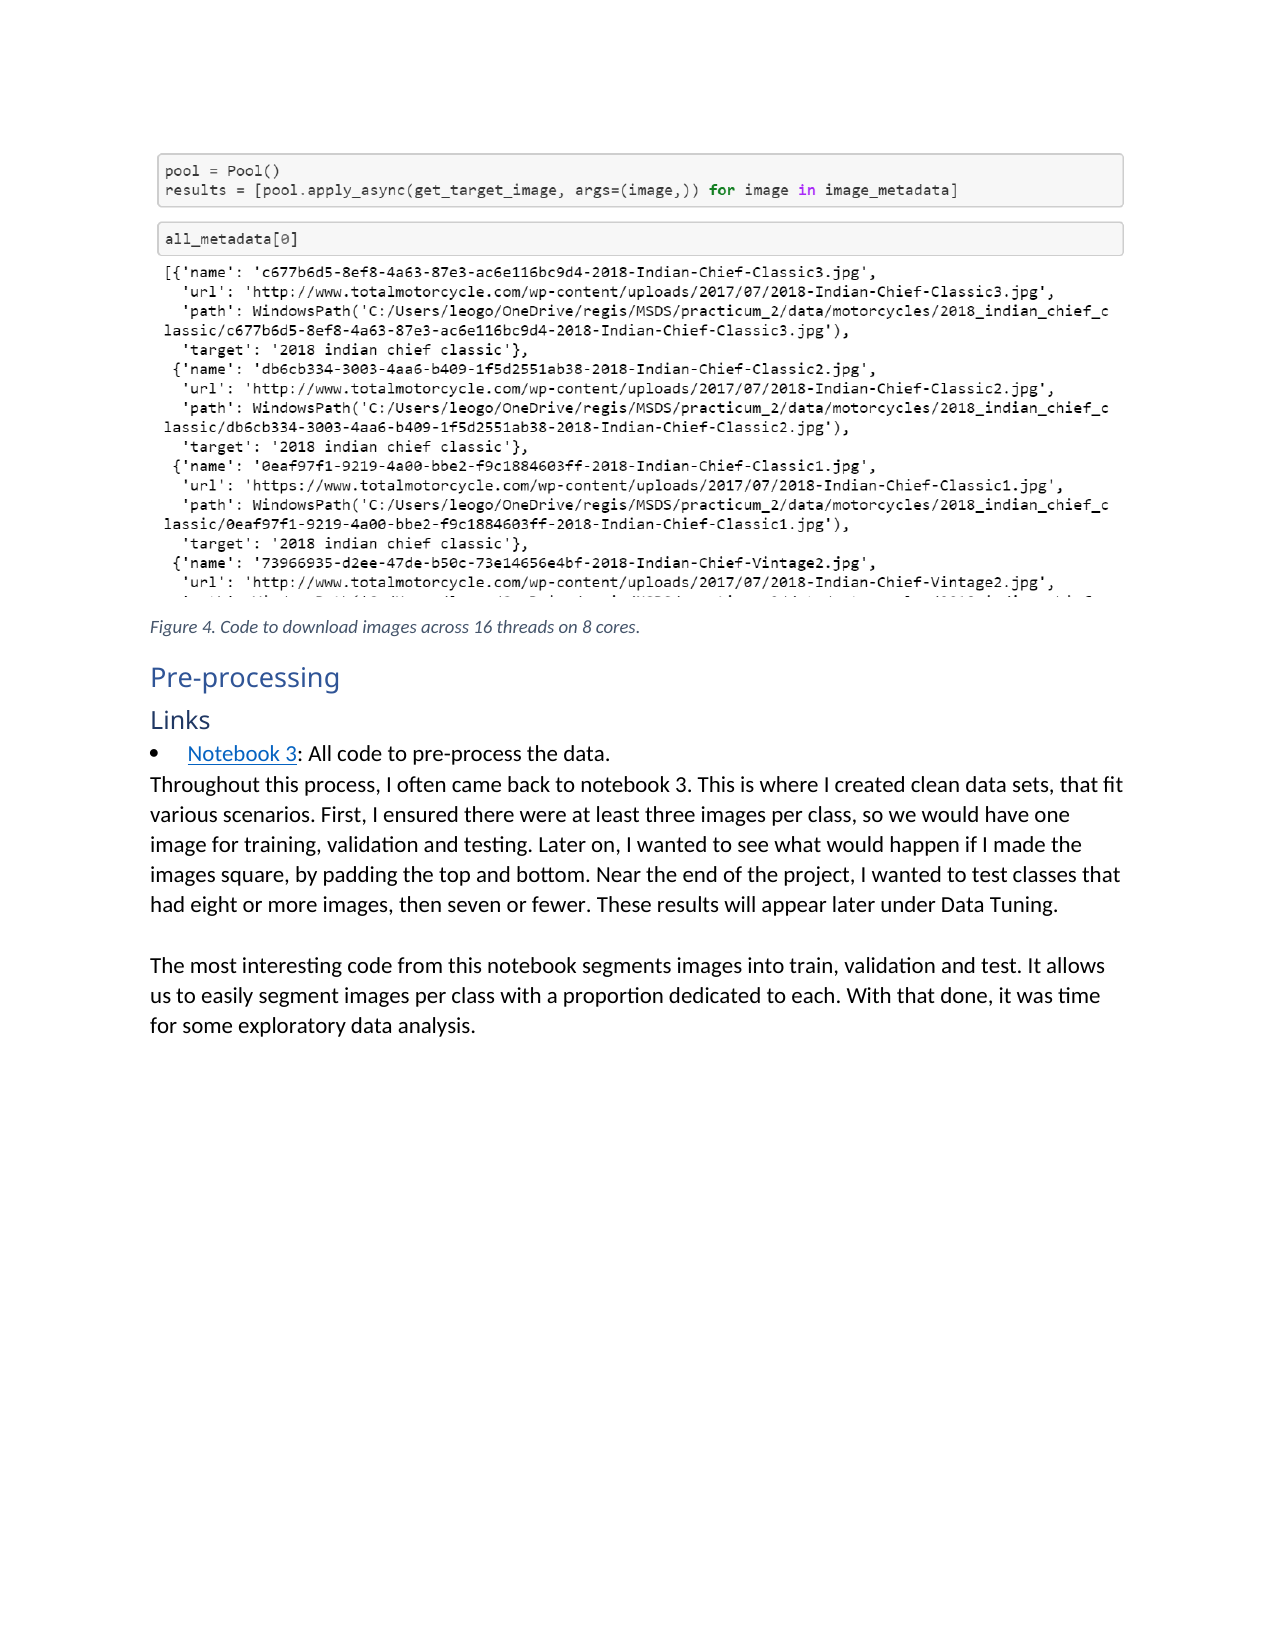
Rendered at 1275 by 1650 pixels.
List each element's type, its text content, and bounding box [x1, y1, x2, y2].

subtitle Links [150, 703, 1125, 737]
picture [150, 150, 1125, 597]
list Notebook 3: All code to pre-process the data. [150, 739, 1125, 768]
list Throughout this process, I often came back to notebook 3. This is where I created clean data sets, that fit various scenarios. First, I ensured there were at least three images per class, so we would have one image for training, validation and testing. Later on, I wanted to see what would happen if I made the images square, by padding the top and bottom. Near the end of the project, I wanted to test classes that had eight or more images, then seven or fewer. These results will appear later under Data Tuning. [150, 770, 1125, 919]
list The most interesting code from this notebook segments images into train, validation and test. It allows us to easily segment images per class with a proportion dedicated to each. With that done, it was time for some exploratory data analysis. [150, 951, 1125, 1039]
subtitle Pre-processing [150, 659, 1125, 696]
